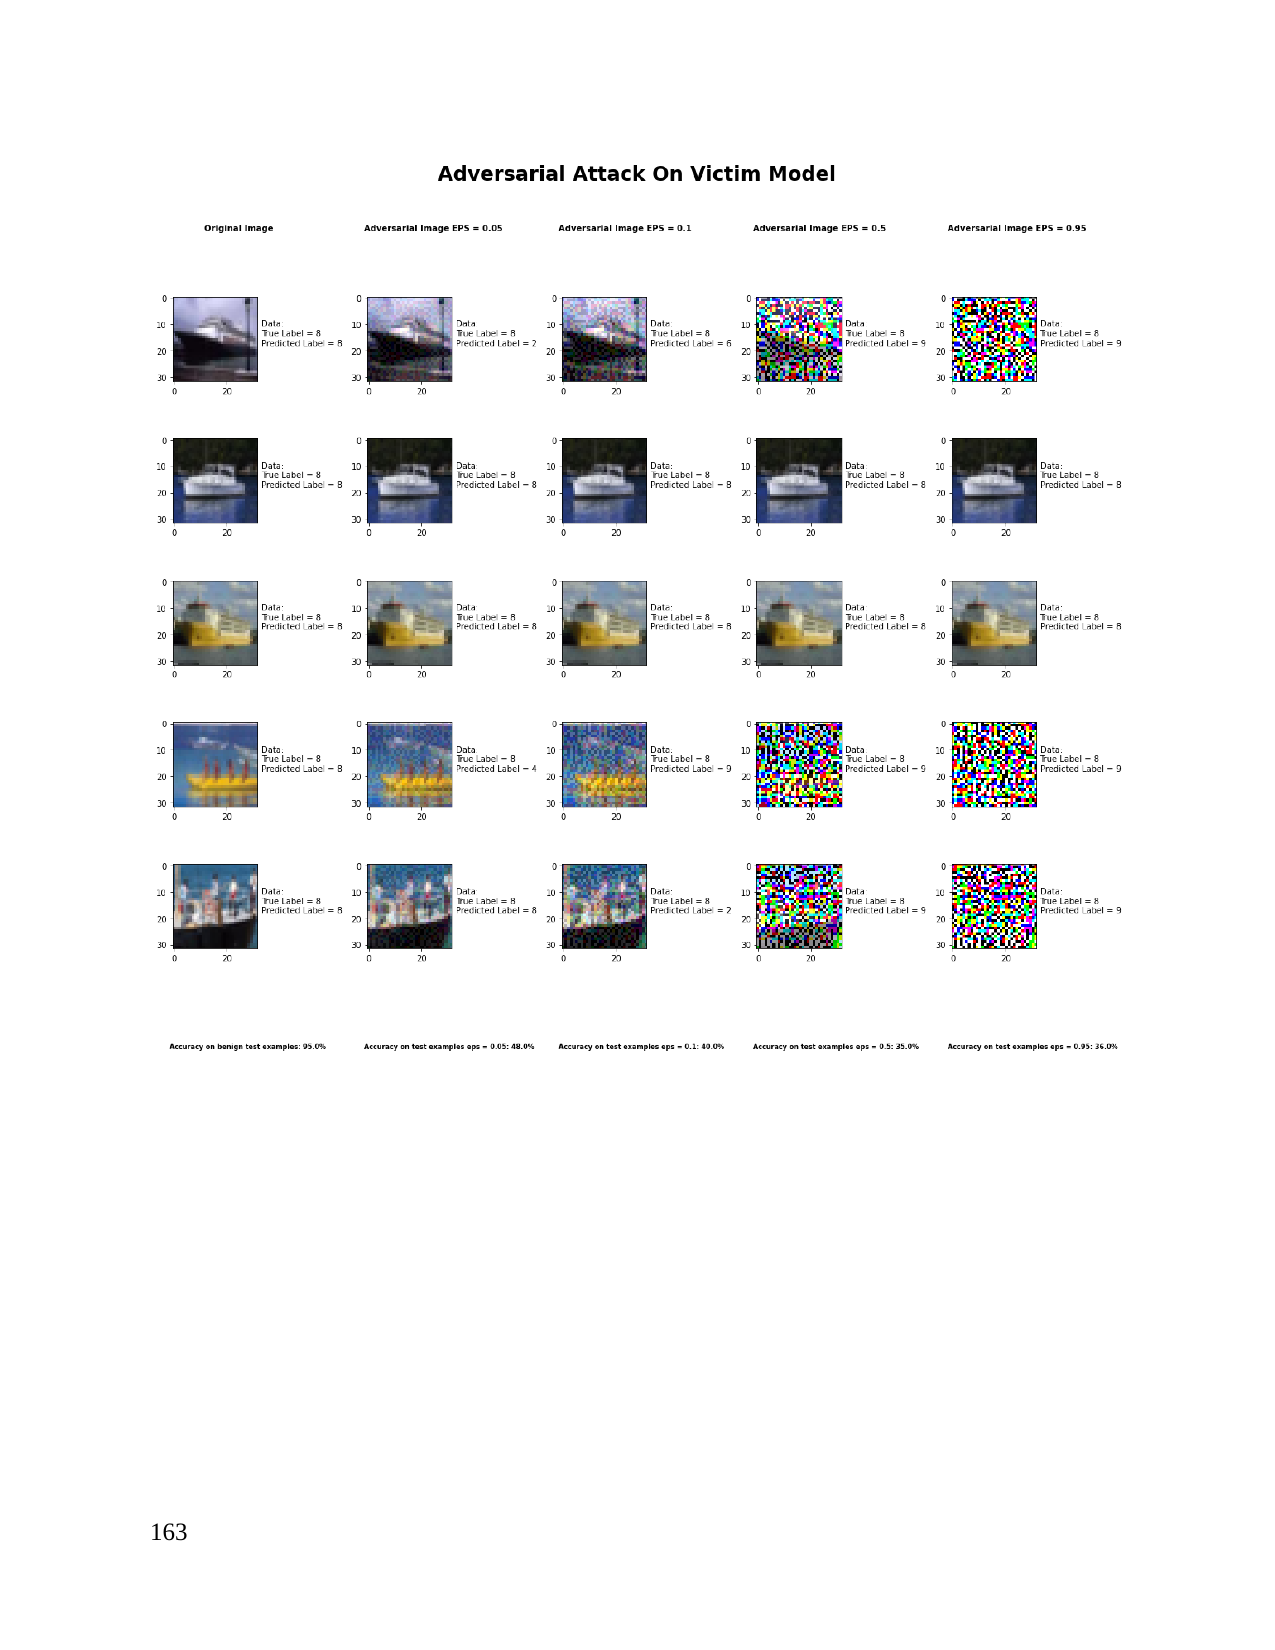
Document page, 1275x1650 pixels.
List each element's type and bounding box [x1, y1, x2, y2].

picture [150, 150, 1125, 1096]
